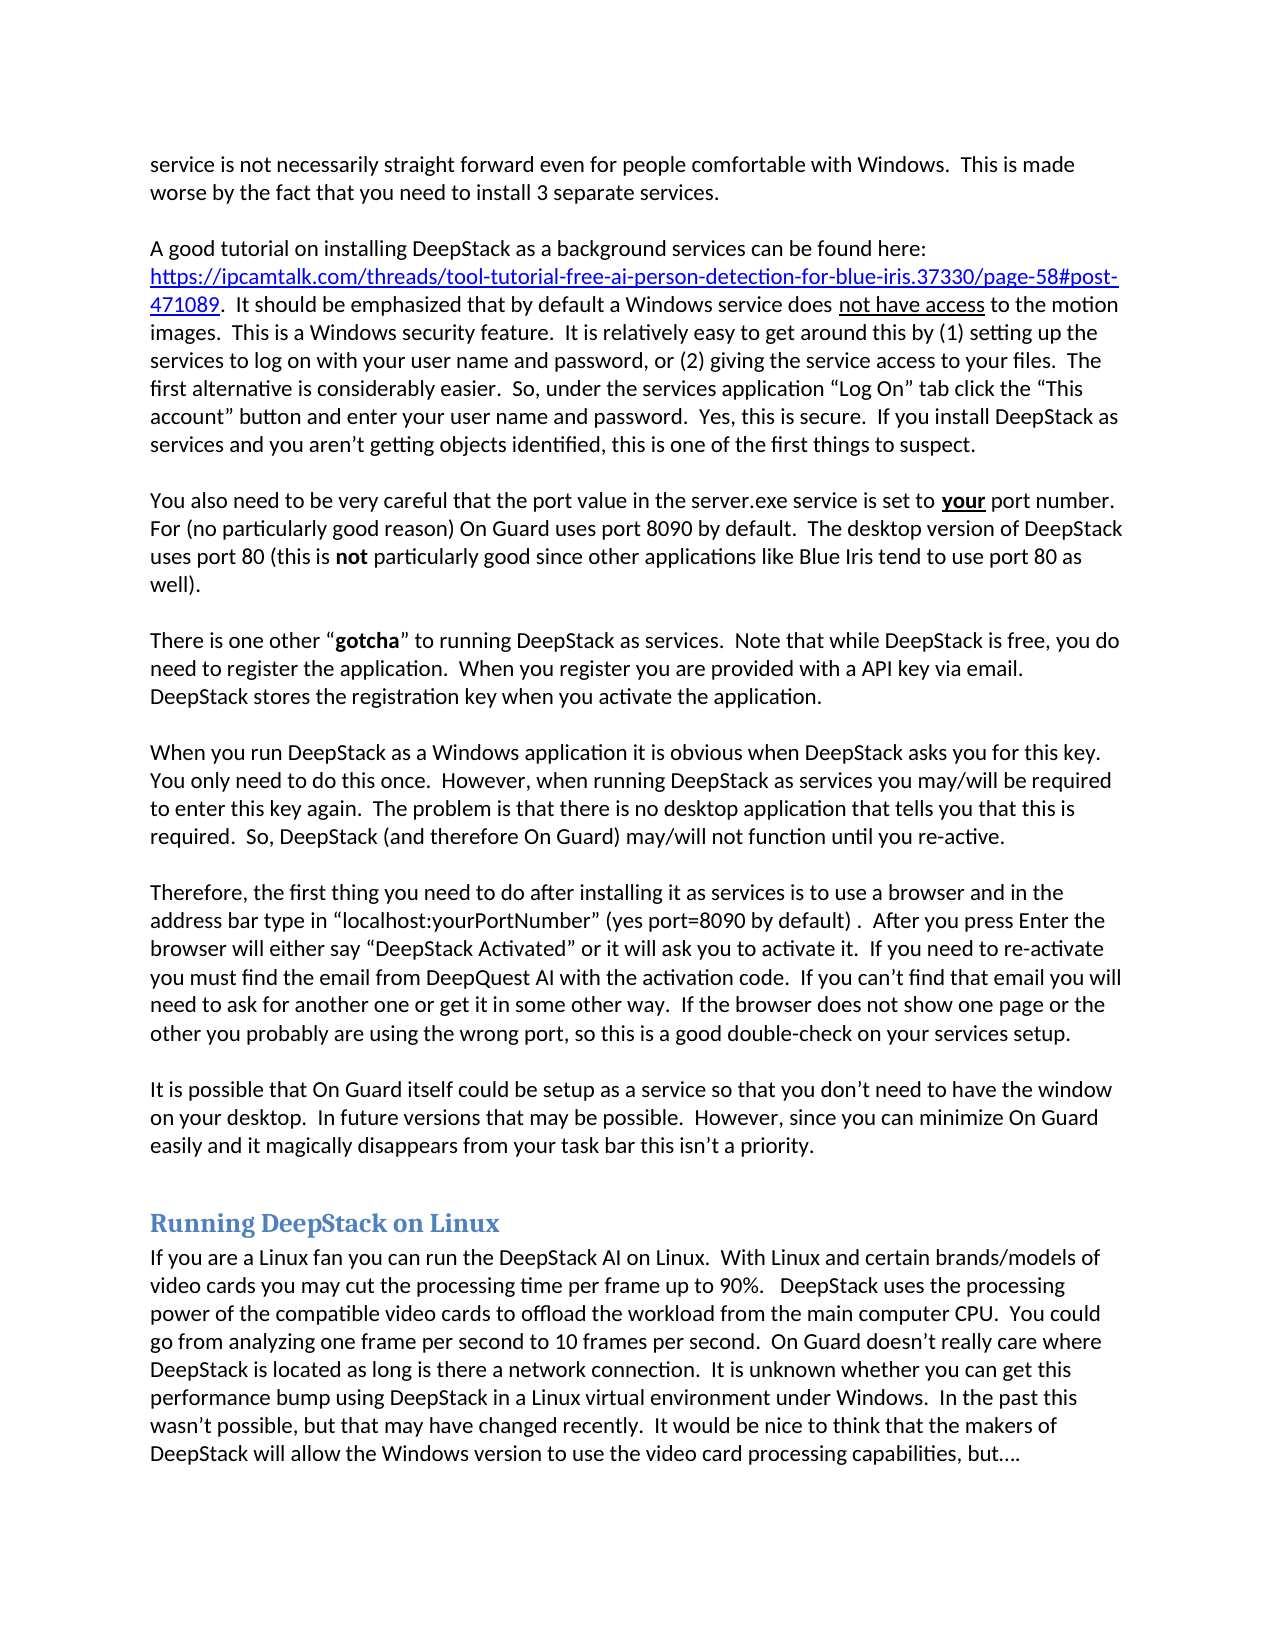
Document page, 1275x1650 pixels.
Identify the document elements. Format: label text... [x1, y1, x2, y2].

text A good tutorial on installing DeepStack as a background services can be found here: https://ipcamtalk.com/threads/tool-tutorial-free-ai-person-detection-for-blue-iris.37330/page-58#post-471089. It should be emphasized that by default a Windows service does not have access to the motion images. This is a Windows security feature. It is relatively easy to get around this by (1) setting up the services to log on with your user name and password, or (2) giving the service access to your files. The first alternative is considerably easier. So, under the services application “Log On” tab click the “This account” button and enter your user name and password. Yes, this is secure. If you install DeepStack as services and you aren’t getting objects identified, this is one of the first things to suspect. [150, 234, 1125, 458]
text It is possible that On Guard itself could be setup as a service so that you don’t need to have the window on your desktop. In future versions that may be possible. However, since you can minimize On Guard easily and it magically disappears from your task bar this isn’t a priority. [150, 1075, 1125, 1159]
text When you run DeepStack as a Windows application it is obvious when DeepStack asks you for this key. You only need to do this once. However, when running DeepStack as services you may/will be required to enter this key again. The problem is that there is no desktop application that tells you that this is required. So, DeepStack (and therefore On Guard) may/will not function until you re-active. [150, 738, 1125, 851]
text If you are a Linux fan you can run the DeepStack AI on Linux. With Linux and certain brands/models of video cards you may cut the processing time per frame up to 90%. DeepStack uses the processing power of the compatible video cards to offload the workload from the main computer CPU. You could go from analyzing one frame per second to 10 frames per second. On Guard doesn’t really care where DeepStack is located as long is there a network connection. It is unknown whether you can get this performance bump using DeepStack in a Linux virtual environment under Windows. In the past this wasn’t possible, but that may have changed recently. It would be nice to think that the makers of DeepStack will allow the Windows version to use the video card processing capabilities, but…. [150, 1243, 1125, 1467]
text Therefore, the first thing you need to do after installing it as services is to use a browser and in the address bar type in “localhost:yourPortNumber” (yes port=8090 by default) . After you press Enter the browser will either say “DeepStack Activated” or it will ask you to activate it. If you need to re-activate you must find the email from DeepQuest AI with the activation code. If you can’t find that email you will need to ask for another one or get it in some other way. If the browser does not show one page or the other you probably are using the wrong port, so this is a good double-check on your services setup. [150, 878, 1125, 1047]
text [150, 150, 1125, 206]
text You also need to be very careful that the port value in the server.exe service is set to your port number. For (no particularly good reason) On Guard uses port 8090 by default. The desktop version of DeepStack uses port 80 (this is not particularly good since other applications like Blue Iris tend to use port 80 as well). [150, 486, 1125, 598]
subtitle Running DeepStack on Linux [150, 1208, 1125, 1239]
text There is one other “gotcha” to running DeepStack as services. Note that while DeepStack is free, you do need to register the application. When you register you are provided with a API key via email. DeepStack stores the registration key when you activate the application. [150, 626, 1125, 710]
